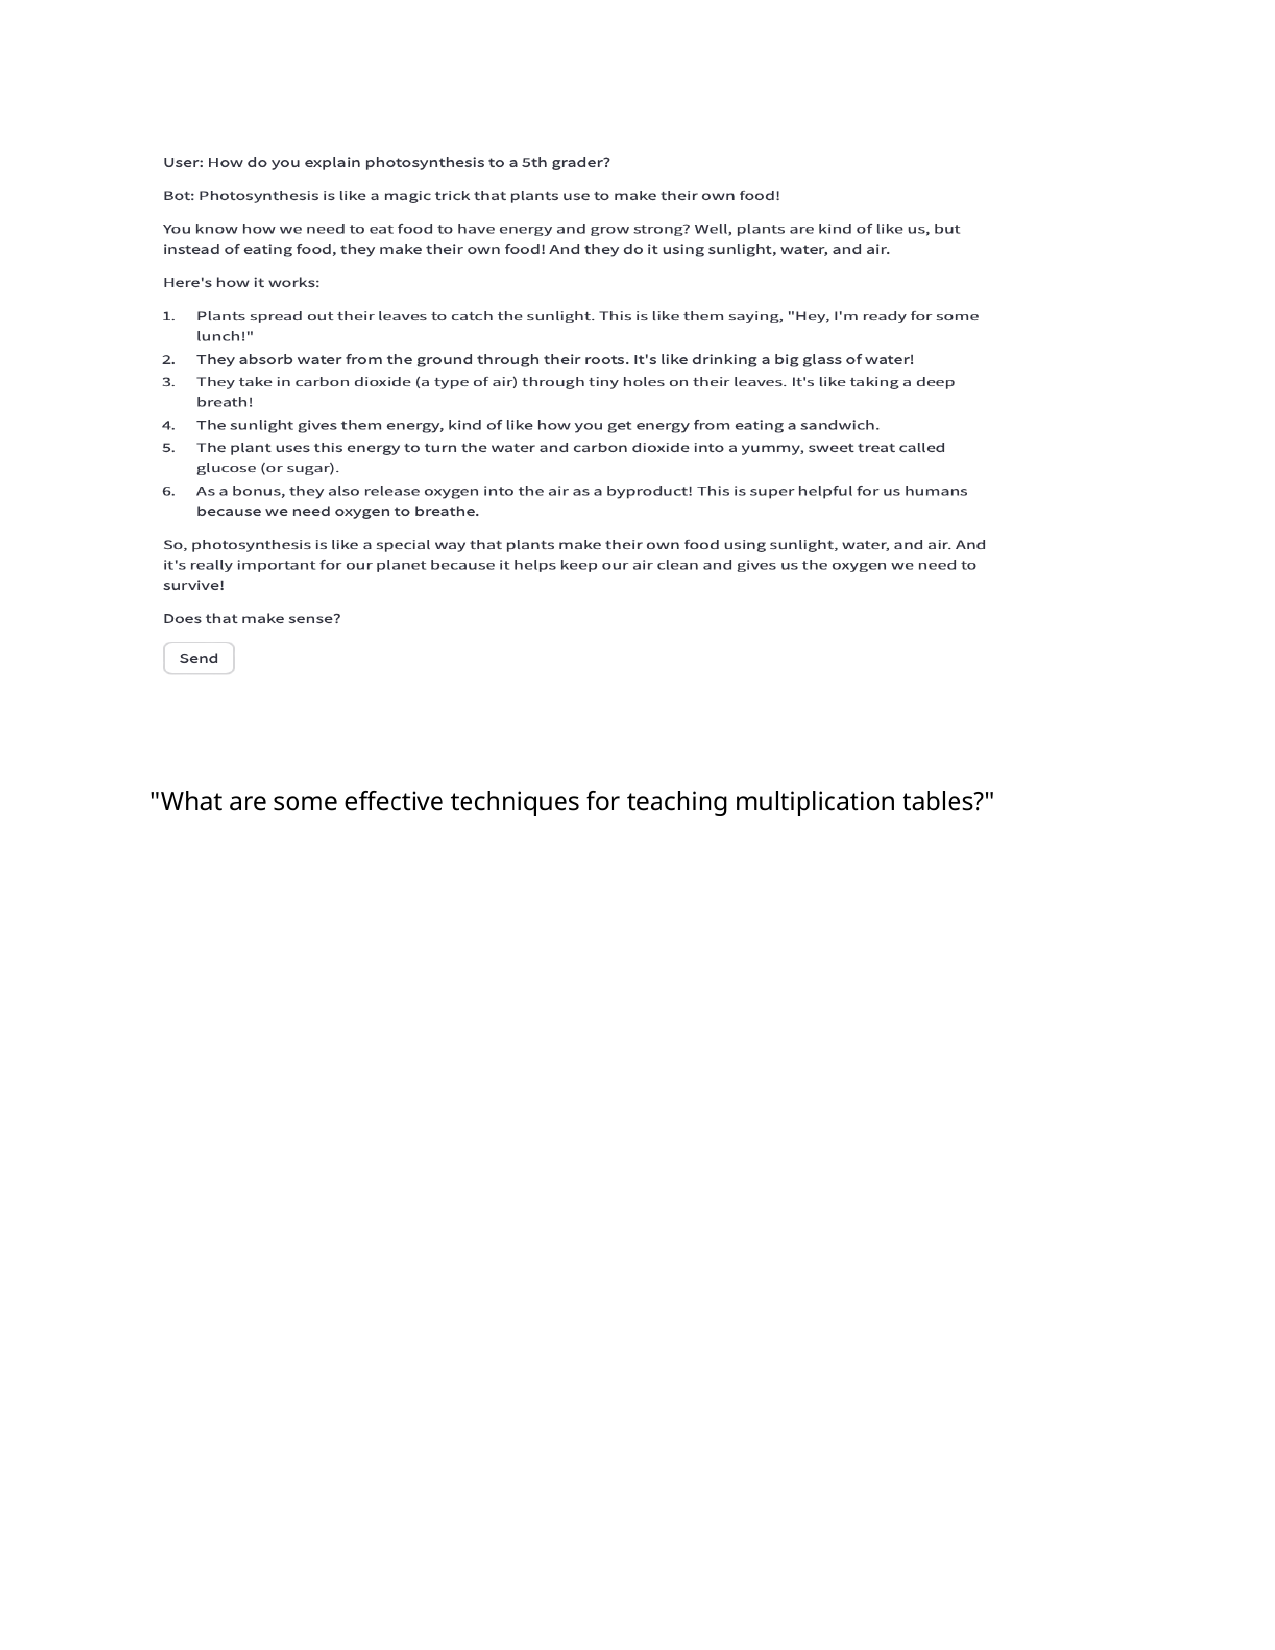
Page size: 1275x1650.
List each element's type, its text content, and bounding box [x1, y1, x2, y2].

picture [150, 150, 1025, 682]
text "What are some effective techniques for teaching multiplication tables?" [150, 783, 1125, 817]
